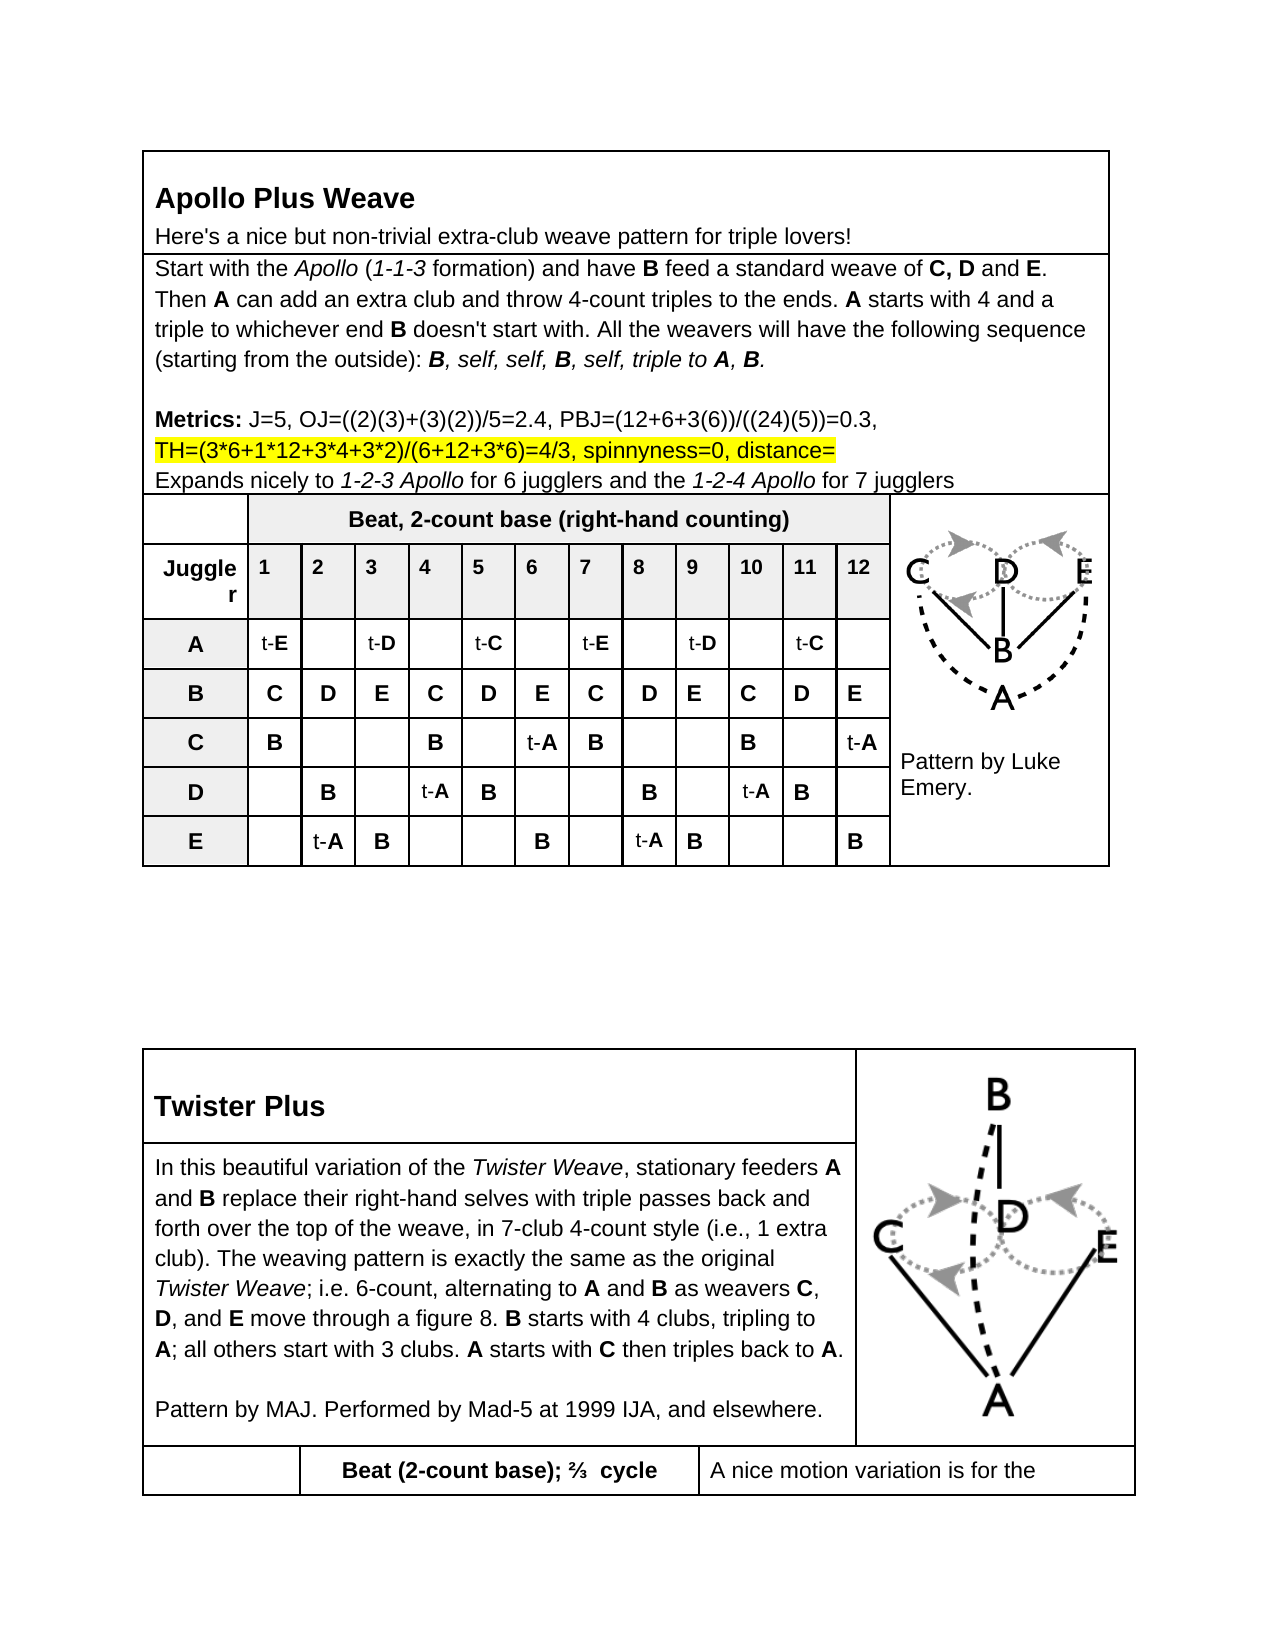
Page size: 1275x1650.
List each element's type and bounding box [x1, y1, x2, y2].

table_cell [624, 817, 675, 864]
picture [900, 529, 1098, 722]
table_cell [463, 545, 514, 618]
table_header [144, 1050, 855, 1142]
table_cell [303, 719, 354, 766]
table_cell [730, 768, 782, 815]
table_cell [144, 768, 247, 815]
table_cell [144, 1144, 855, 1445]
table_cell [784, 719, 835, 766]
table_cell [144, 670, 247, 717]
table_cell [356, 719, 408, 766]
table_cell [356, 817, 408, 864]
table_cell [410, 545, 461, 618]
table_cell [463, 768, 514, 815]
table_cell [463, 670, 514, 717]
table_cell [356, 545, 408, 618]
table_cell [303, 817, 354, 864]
picture [866, 1060, 1125, 1432]
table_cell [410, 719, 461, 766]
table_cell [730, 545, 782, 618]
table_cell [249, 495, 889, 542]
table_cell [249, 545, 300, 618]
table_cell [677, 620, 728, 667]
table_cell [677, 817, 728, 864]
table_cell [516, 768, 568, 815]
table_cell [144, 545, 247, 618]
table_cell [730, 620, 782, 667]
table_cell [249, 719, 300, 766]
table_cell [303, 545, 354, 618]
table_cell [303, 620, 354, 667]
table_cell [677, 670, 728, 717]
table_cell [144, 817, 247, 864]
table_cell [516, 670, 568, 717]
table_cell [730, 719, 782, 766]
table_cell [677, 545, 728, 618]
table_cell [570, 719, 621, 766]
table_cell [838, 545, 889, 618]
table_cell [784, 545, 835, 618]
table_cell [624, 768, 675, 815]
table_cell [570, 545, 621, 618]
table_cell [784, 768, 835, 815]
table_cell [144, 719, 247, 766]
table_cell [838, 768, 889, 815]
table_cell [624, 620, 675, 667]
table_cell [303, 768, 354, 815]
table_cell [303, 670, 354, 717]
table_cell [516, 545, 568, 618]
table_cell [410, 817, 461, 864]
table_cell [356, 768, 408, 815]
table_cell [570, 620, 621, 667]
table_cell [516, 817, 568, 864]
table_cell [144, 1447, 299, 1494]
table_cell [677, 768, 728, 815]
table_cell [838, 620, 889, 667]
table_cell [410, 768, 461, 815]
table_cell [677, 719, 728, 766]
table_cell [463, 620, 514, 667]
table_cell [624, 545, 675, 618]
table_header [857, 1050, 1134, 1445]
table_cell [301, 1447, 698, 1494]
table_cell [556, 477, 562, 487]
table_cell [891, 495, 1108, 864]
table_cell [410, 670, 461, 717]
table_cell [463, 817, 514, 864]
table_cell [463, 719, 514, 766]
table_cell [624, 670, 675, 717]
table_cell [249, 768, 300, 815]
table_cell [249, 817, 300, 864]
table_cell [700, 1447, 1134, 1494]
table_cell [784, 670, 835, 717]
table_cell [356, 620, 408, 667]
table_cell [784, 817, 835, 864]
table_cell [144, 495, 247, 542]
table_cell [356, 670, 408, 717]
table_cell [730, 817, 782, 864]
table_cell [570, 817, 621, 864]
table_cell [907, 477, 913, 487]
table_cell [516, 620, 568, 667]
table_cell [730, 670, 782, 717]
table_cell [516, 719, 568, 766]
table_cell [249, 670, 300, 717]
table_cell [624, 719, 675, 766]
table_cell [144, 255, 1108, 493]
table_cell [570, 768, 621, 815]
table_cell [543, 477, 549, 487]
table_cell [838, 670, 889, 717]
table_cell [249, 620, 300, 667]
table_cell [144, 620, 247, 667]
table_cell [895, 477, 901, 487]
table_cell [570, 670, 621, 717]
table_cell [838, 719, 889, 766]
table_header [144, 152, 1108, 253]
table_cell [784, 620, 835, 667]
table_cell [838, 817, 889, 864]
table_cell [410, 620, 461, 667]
